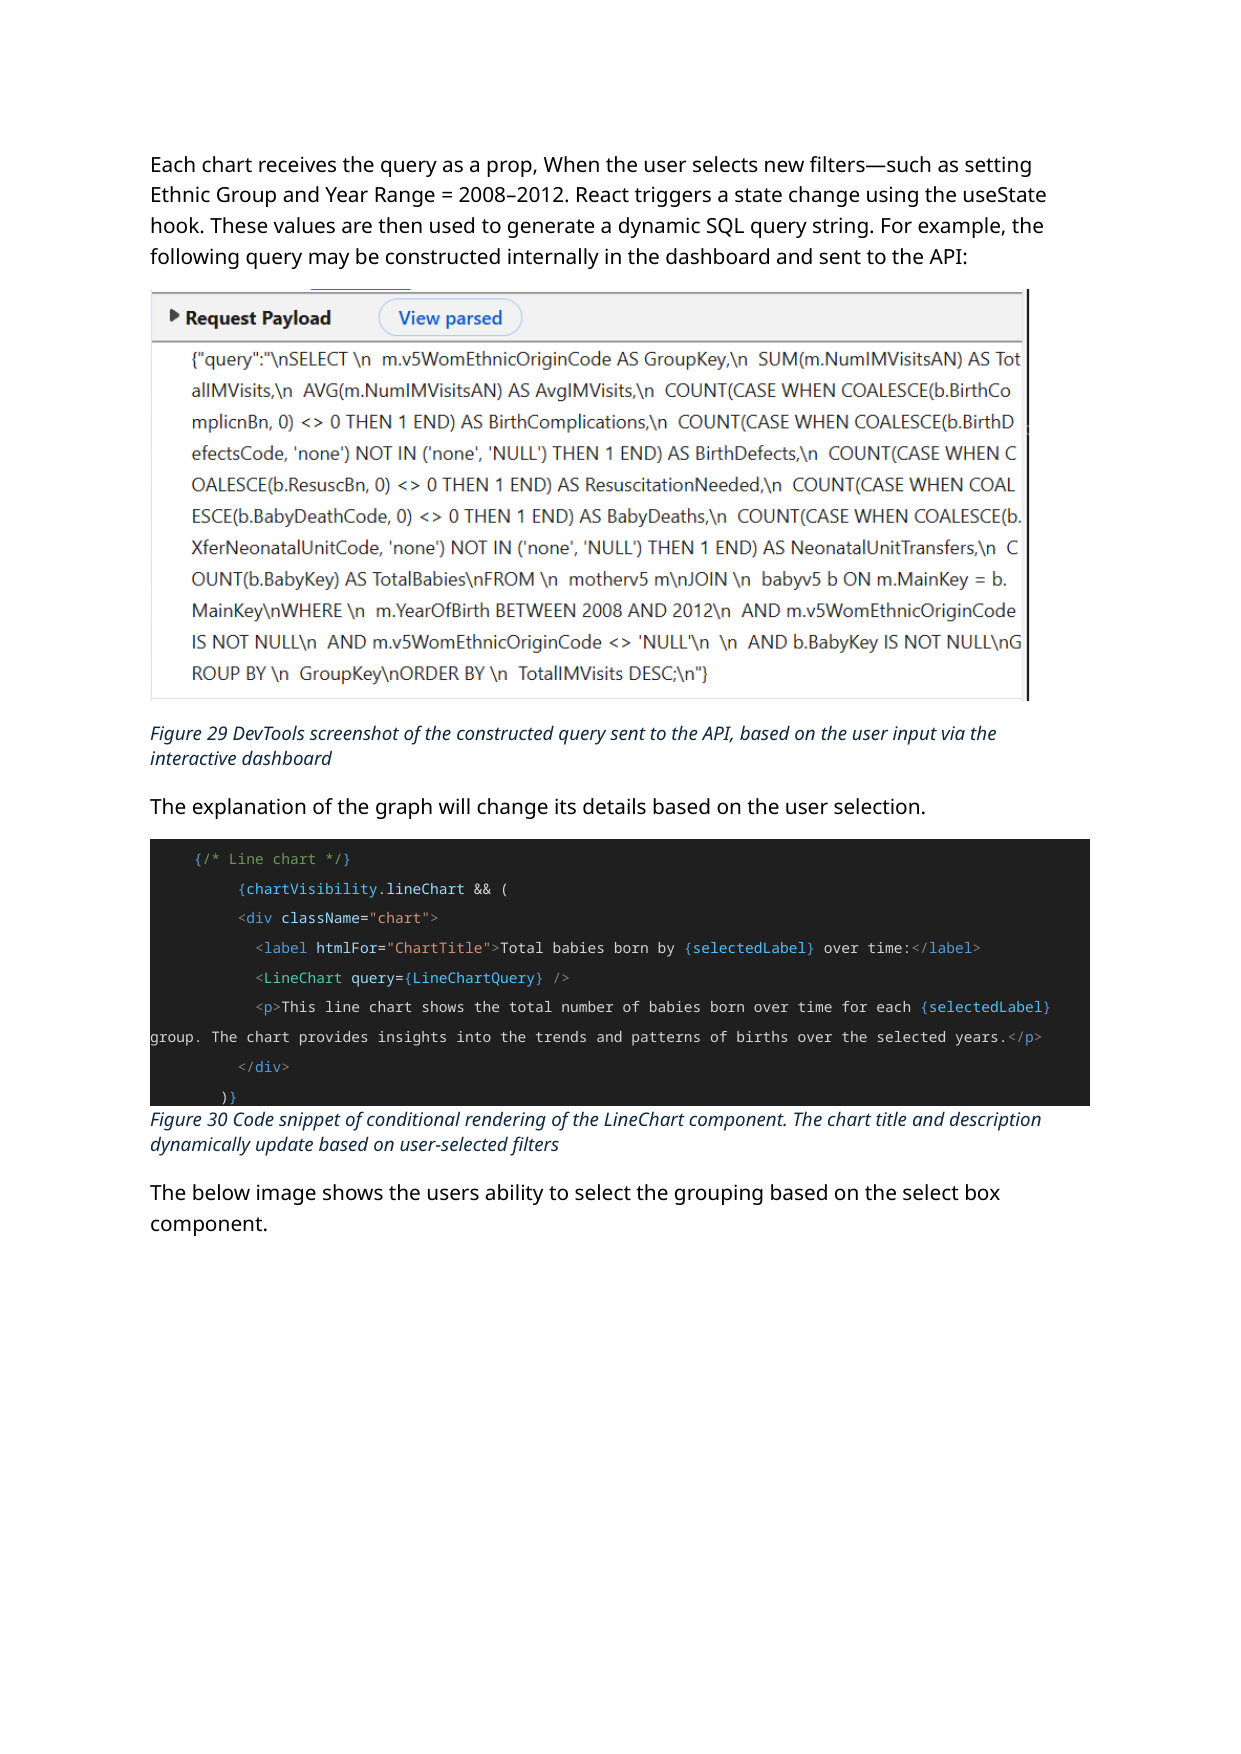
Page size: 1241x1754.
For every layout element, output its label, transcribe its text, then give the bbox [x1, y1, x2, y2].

picture [150, 289, 1030, 701]
text The below image shows the users ability to select the grouping based on the select box component. [150, 1178, 1090, 1237]
text <LineChart query={LineChartQuery} /> [150, 958, 1090, 987]
text )} [150, 1077, 1090, 1106]
text The explanation of the graph will change its details based on the user selection. [150, 792, 1090, 820]
text <div className="chart"> [150, 898, 1090, 928]
text Each chart receives the query as a prop, When the user selects new filters—such as setting Ethnic Group and Year Range = 2008–2012. React triggers a state change using the useState hook. These values are then used to generate a dynamic SQL query string. For example, the following query may be constructed internally in the dashboard and sent to the API: [150, 150, 1090, 270]
text {/* Line chart */} [150, 839, 1090, 869]
text </div> [150, 1047, 1090, 1077]
text {chartVisibility.lineChart && ( [150, 869, 1090, 898]
text <label htmlFor="ChartTitle">Total babies born by {selectedLabel} over time:</label> [150, 928, 1090, 958]
text <p>This line chart shows the total number of babies born over time for each {selectedLabel} group. The chart provides insights into the trends and patterns of births over the selected years.</p> [150, 987, 1090, 1047]
